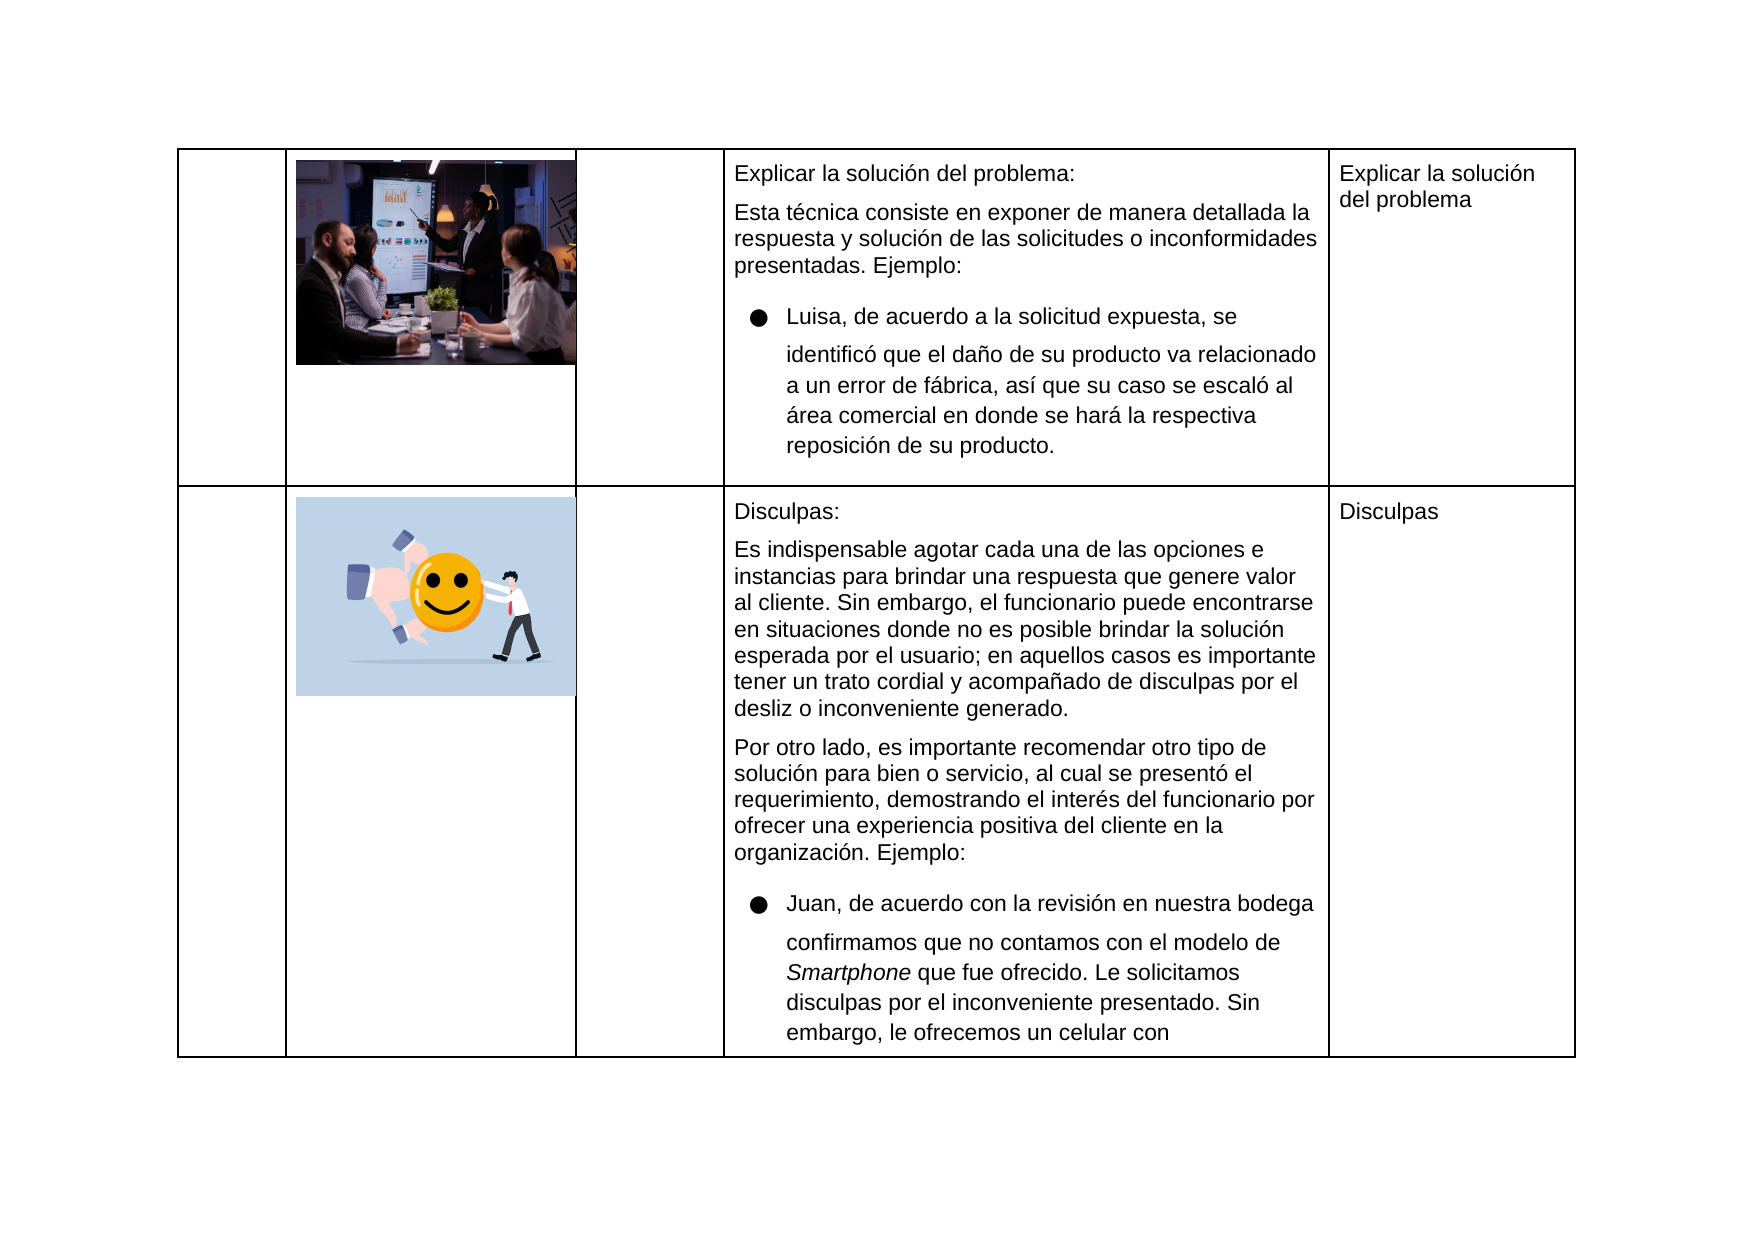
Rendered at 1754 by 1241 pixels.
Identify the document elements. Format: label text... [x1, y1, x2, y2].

picture [296, 160, 577, 365]
picture [296, 497, 577, 696]
table_cell Explicar la solución del problema: Esta técnica consiste en exponer de manera detallada la respuesta y solución de las solicitudes o inconformidades presentadas. Ejemplo: Luisa, de acuerdo a la solicitud expuesta, se identificó que el daño de su producto va relacionado a un error de fábrica, así que su caso se escaló al área comercial en donde se hará la respectiva reposición de su producto. [725, 150, 1328, 485]
table_cell [179, 150, 285, 485]
table_cell [577, 487, 723, 1056]
table_cell [287, 487, 575, 1056]
table_cell Disculpas [1330, 487, 1574, 1056]
table_cell [287, 150, 575, 485]
table_cell Explicar la solución del problema [1330, 150, 1574, 485]
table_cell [725, 487, 1328, 1056]
table_cell [577, 150, 723, 485]
table_cell [179, 487, 285, 1056]
